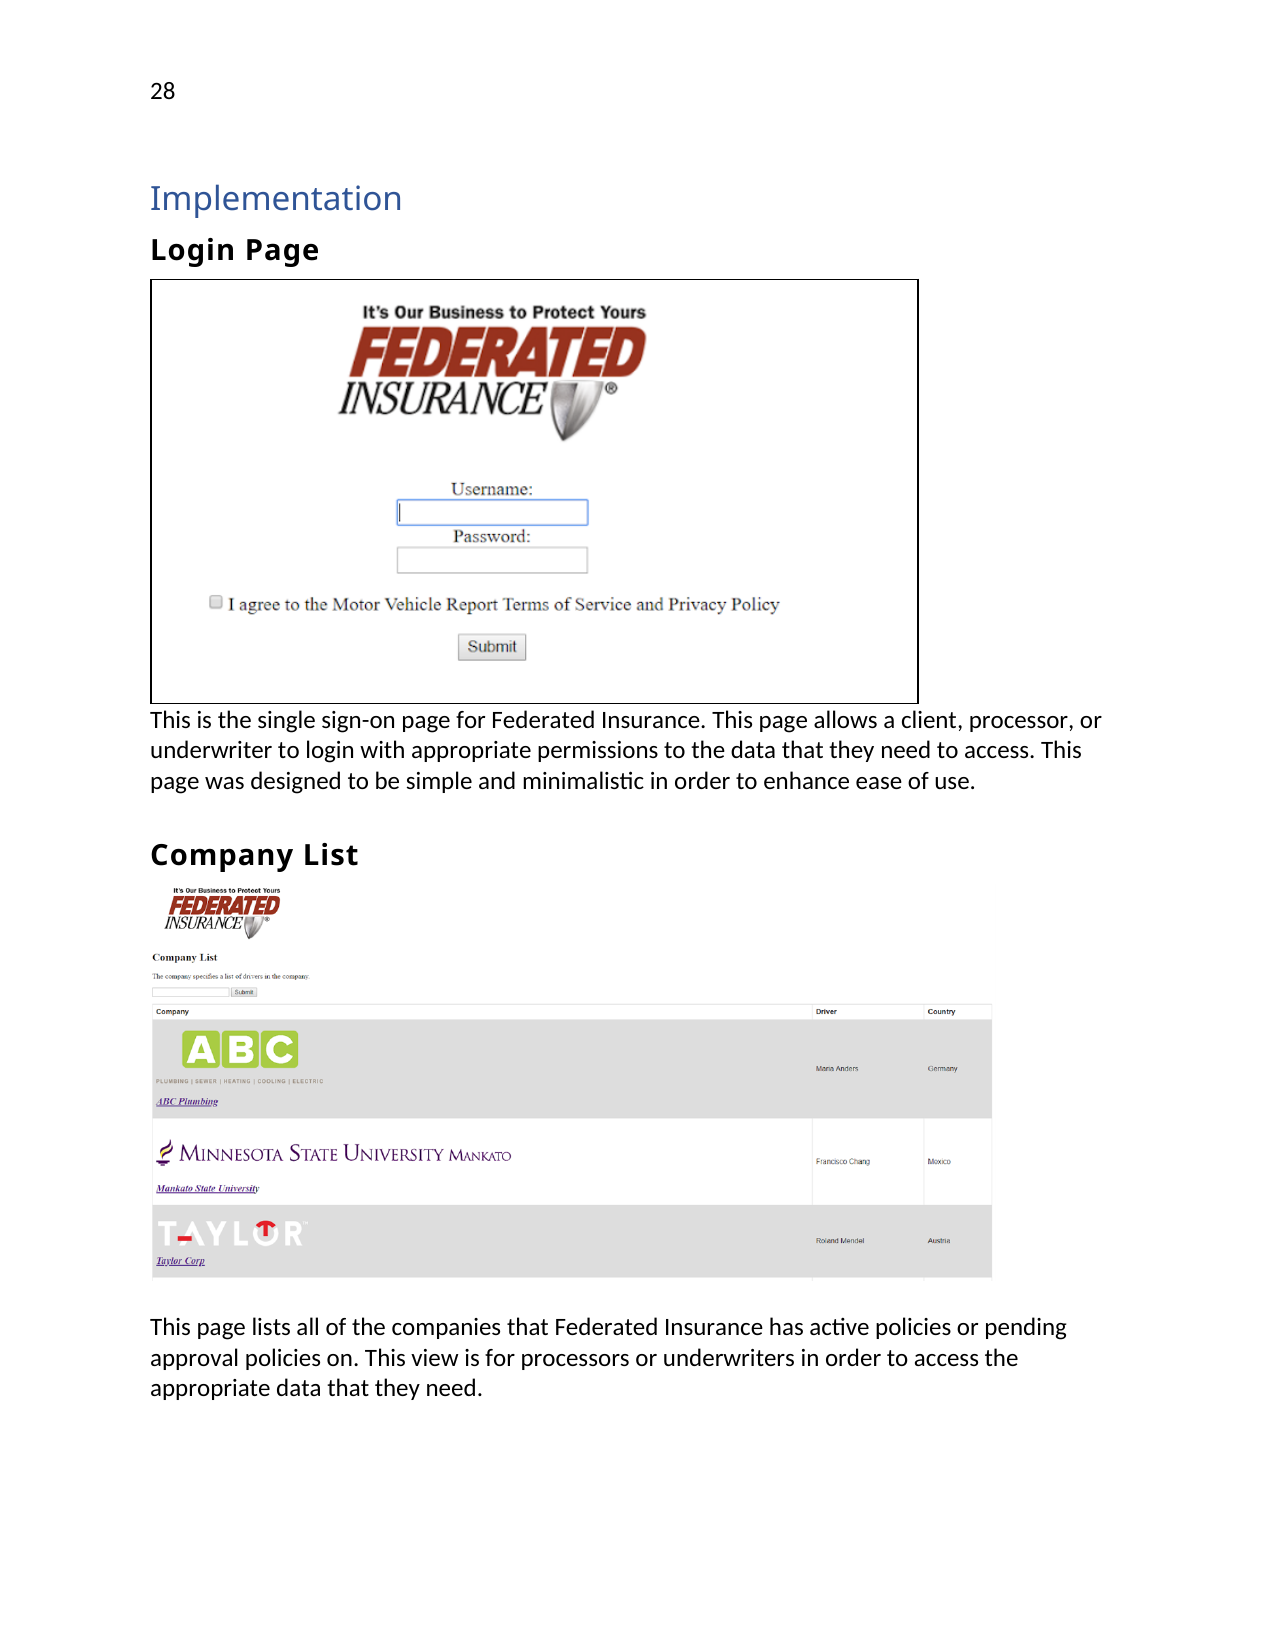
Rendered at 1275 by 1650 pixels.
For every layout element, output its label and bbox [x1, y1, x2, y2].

picture [152, 280, 917, 703]
picture [150, 884, 996, 1281]
